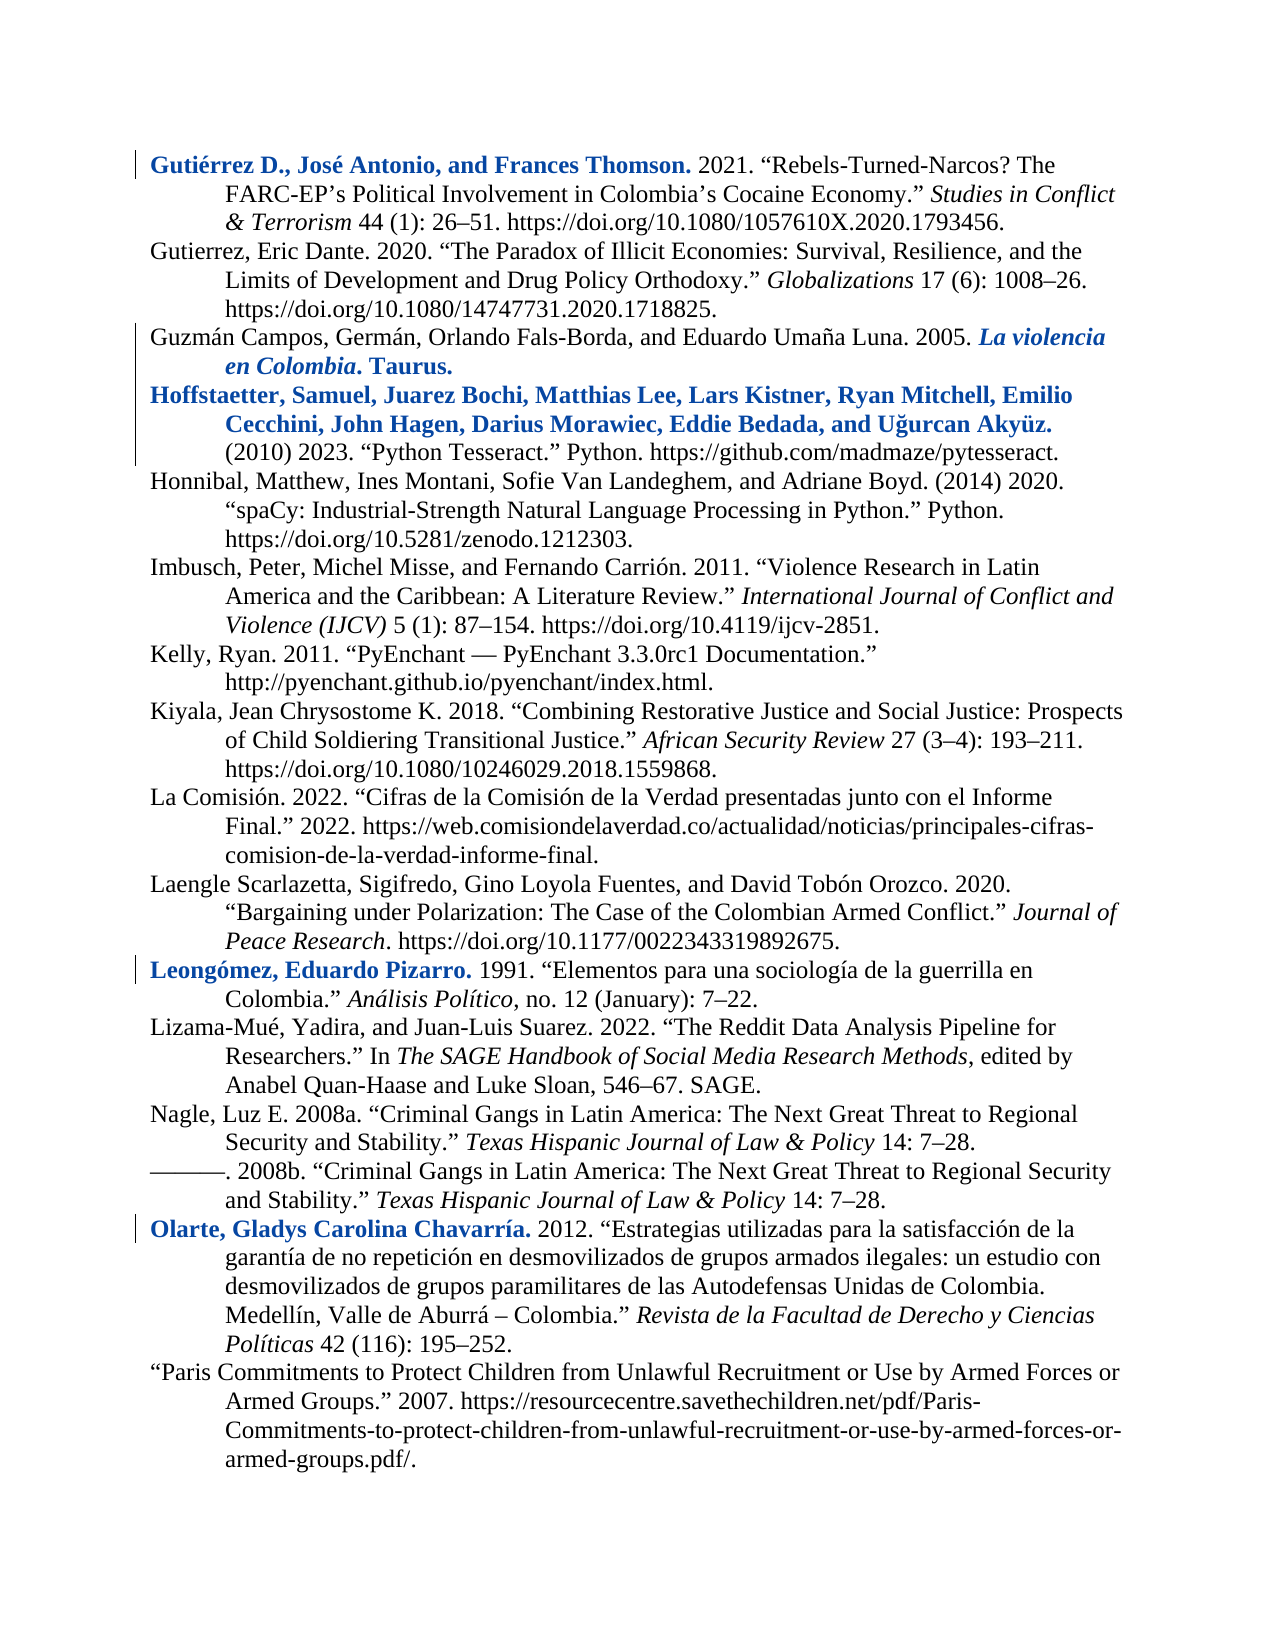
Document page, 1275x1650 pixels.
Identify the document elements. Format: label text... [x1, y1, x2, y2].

text ———. 2008b. “Criminal Gangs in Latin America: The Next Great Threat to Regional Security and Stability.” Texas Hispanic Journal of Law & Policy 14: 7–28. [150, 1156, 1125, 1214]
text Honnibal, Matthew, Ines Montani, Sofie Van Landeghem, and Adriane Boyd. (2014) 2020. “spaCy: Industrial-Strength Natural Language Processing in Python.” Python. https://doi.org/10.5281/zenodo.1212303. [150, 466, 1125, 552]
text Nagle, Luz E. 2008a. “Criminal Gangs in Latin America: The Next Great Threat to Regional Security and Stability.” Texas Hispanic Journal of Law & Policy 14: 7–28. [150, 1099, 1125, 1156]
text Kiyala, Jean Chrysostome K. 2018. “Combining Restorative Justice and Social Justice: Prospects of Child Soldiering Transitional Justice.” African Security Review 27 (3–4): 193–211. https://doi.org/10.1080/10246029.2018.1559868. [150, 696, 1125, 782]
text Imbusch, Peter, Michel Misse, and Fernando Carrión. 2011. “Violence Research in Latin America and the Caribbean: A Literature Review.” International Journal of Conflict and Violence (IJCV) 5 (1): 87–154. https://doi.org/10.4119/ijcv-2851. [150, 552, 1125, 639]
text “Paris Commitments to Protect Children from Unlawful Recruitment or Use by Armed Forces or Armed Groups.” 2007. https://resourcecentre.savethechildren.net/pdf/Paris-Commitments-to-protect-children-from-unlawful-recruitment-or-use-by-armed-forces-or-armed-groups.pdf/. [150, 1357, 1125, 1472]
text La Comisión. 2022. “Cifras de la Comisión de la Verdad presentadas junto con el Informe Final.” 2022. https://web.comisiondelaverdad.co/actualidad/noticias/principales-cifras-comision-de-la-verdad-informe-final. [150, 782, 1125, 869]
text Guzmán Campos, Germán, Orlando Fals-Borda, and Eduardo Umaña Luna. 2005. La violencia en Colombia. Taurus. [150, 322, 1125, 380]
text Kelly, Ryan. 2011. “PyEnchant — PyEnchant 3.3.0rc1 Documentation.” http://pyenchant.github.io/pyenchant/index.html. [150, 639, 1125, 696]
text Gutiérrez D., José Antonio, and Frances Thomson. 2021. “Rebels-Turned-Narcos? The FARC-EP’s Political Involvement in Colombia’s Cocaine Economy.” Studies in Conflict & Terrorism 44 (1): 26–51. https://doi.org/10.1080/1057610X.2020.1793456. [150, 150, 1125, 236]
text Lizama-Mué, Yadira, and Juan-Luis Suarez. 2022. “The Reddit Data Analysis Pipeline for Researchers.” In The SAGE Handbook of Social Media Research Methods, edited by Anabel Quan-Haase and Luke Sloan, 546–67. SAGE. [150, 1012, 1125, 1099]
text Laengle Scarlazetta, Sigifredo, Gino Loyola Fuentes, and David Tobón Orozco. 2020. “Bargaining under Polarization: The Case of the Colombian Armed Conflict.” Journal of Peace Research. https://doi.org/10.1177/0022343319892675. [150, 869, 1125, 955]
text Hoffstaetter, Samuel, Juarez Bochi, Matthias Lee, Lars Kistner, Ryan Mitchell, Emilio Cecchini, John Hagen, Darius Morawiec, Eddie Bedada, and Uğurcan Akyüz. (2010) 2023. “Python Tesseract.” Python. https://github.com/madmaze/pytesseract. [150, 380, 1125, 466]
text Gutierrez, Eric Dante. 2020. “The Paradox of Illicit Economies: Survival, Resilience, and the Limits of Development and Drug Policy Orthodoxy.” Globalizations 17 (6): 1008–26. https://doi.org/10.1080/14747731.2020.1718825. [150, 236, 1125, 322]
text Leongómez, Eduardo Pizarro. 1991. “Elementos para una sociología de la guerrilla en Colombia.” Análisis Político, no. 12 (January): 7–22. [150, 955, 1125, 1012]
text Olarte, Gladys Carolina Chavarría. 2012. “Estrategias utilizadas para la satisfacción de la garantía de no repetición en desmovilizados de grupos armados ilegales: un estudio con desmovilizados de grupos paramilitares de las Autodefensas Unidas de Colombia. Medellín, Valle de Aburrá – Colombia.” Revista de la Facultad de Derecho y Ciencias Políticas 42 (116): 195–252. [150, 1214, 1125, 1357]
